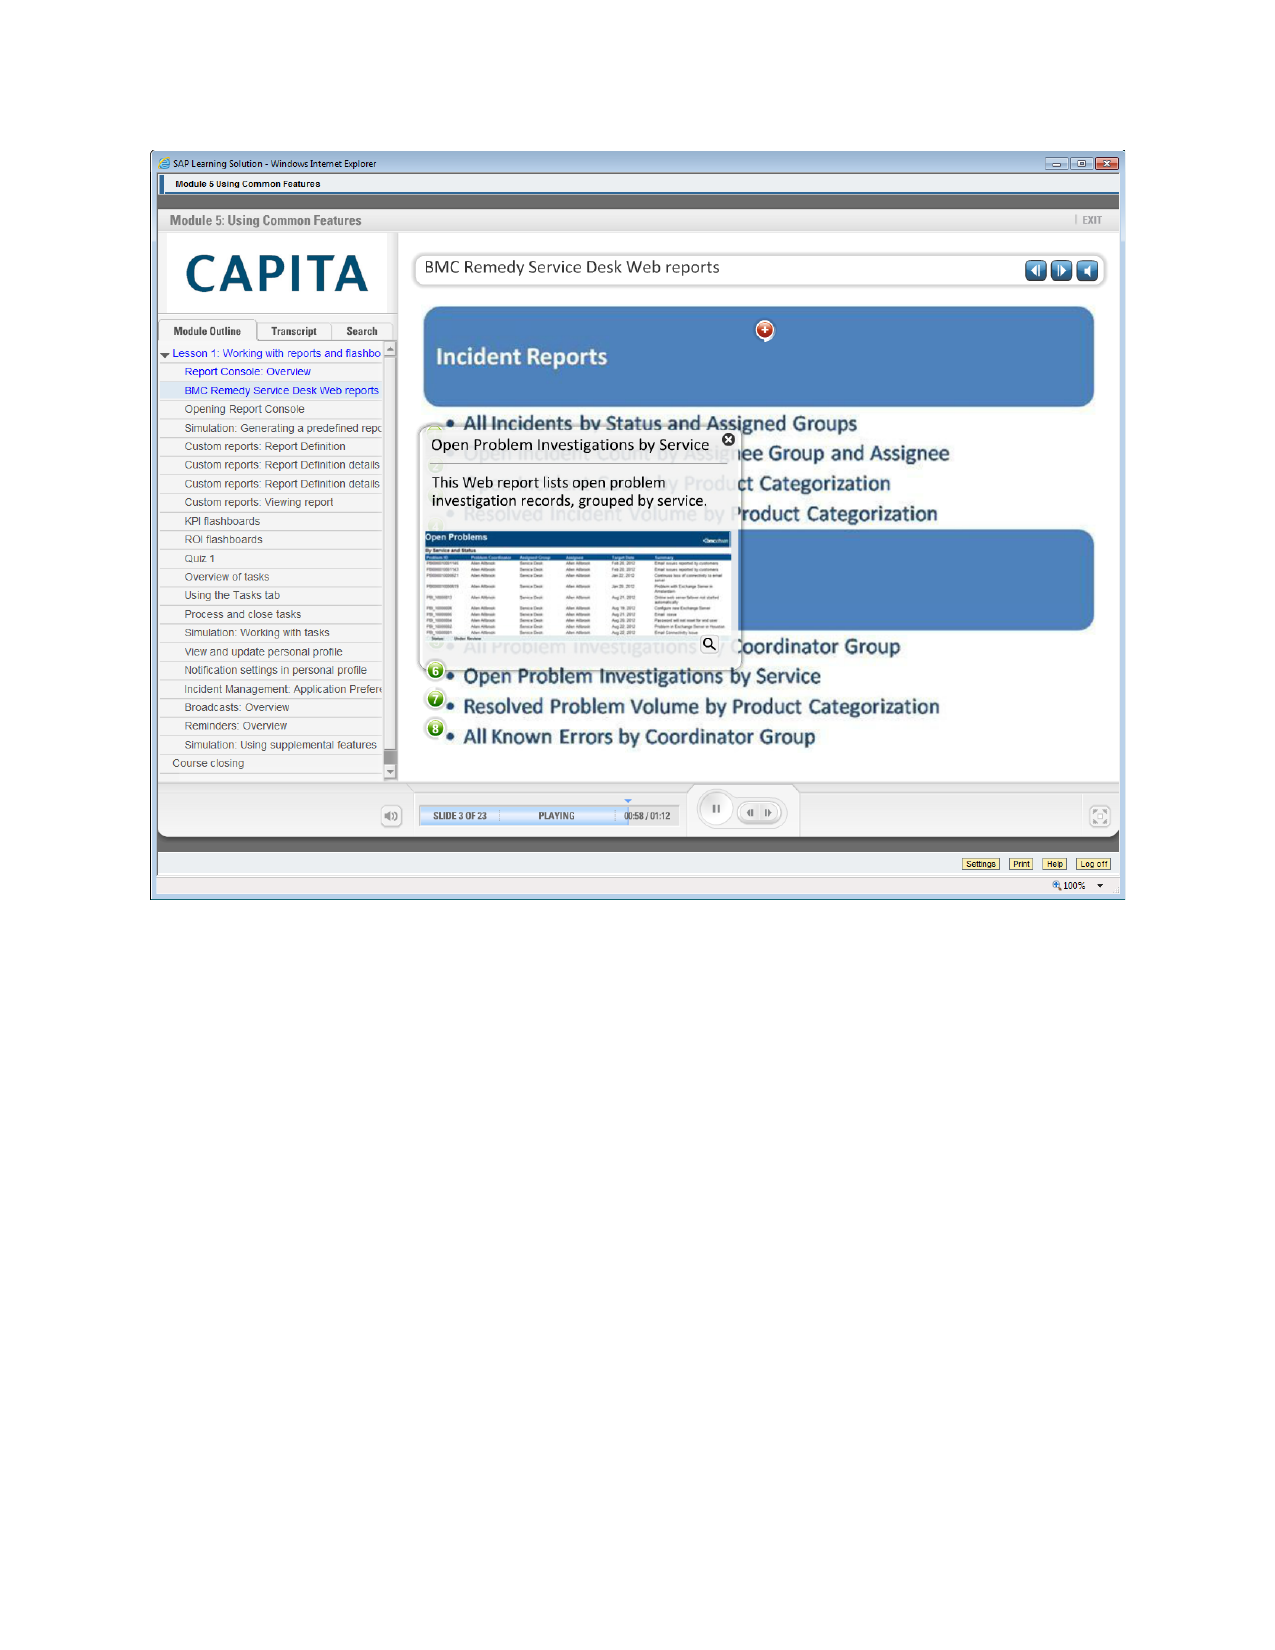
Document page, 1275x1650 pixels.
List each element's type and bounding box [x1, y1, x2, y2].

picture [150, 150, 1125, 900]
